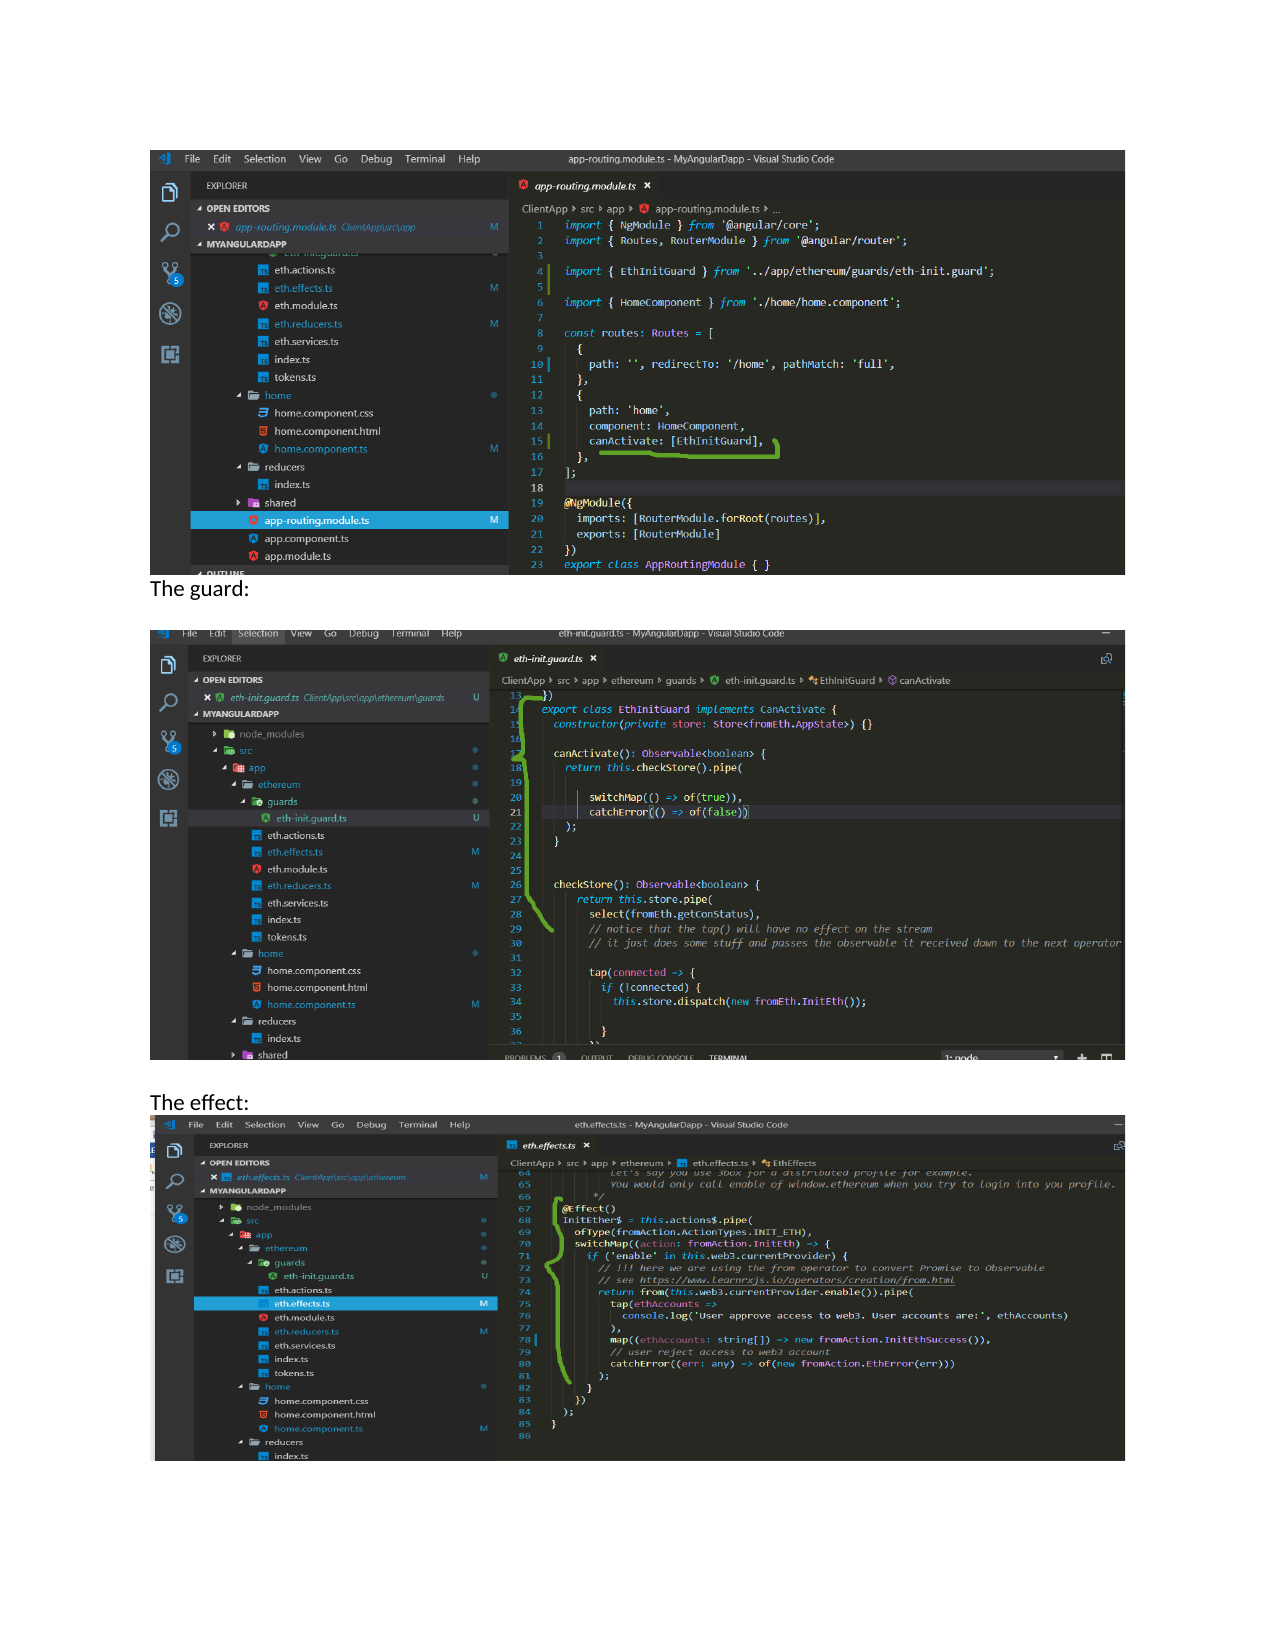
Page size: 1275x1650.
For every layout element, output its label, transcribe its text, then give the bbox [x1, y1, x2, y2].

text The effect: [150, 1088, 1125, 1115]
text The guard: [150, 575, 1125, 603]
picture [150, 150, 1125, 575]
picture [150, 1115, 1125, 1461]
picture [150, 630, 1125, 1060]
